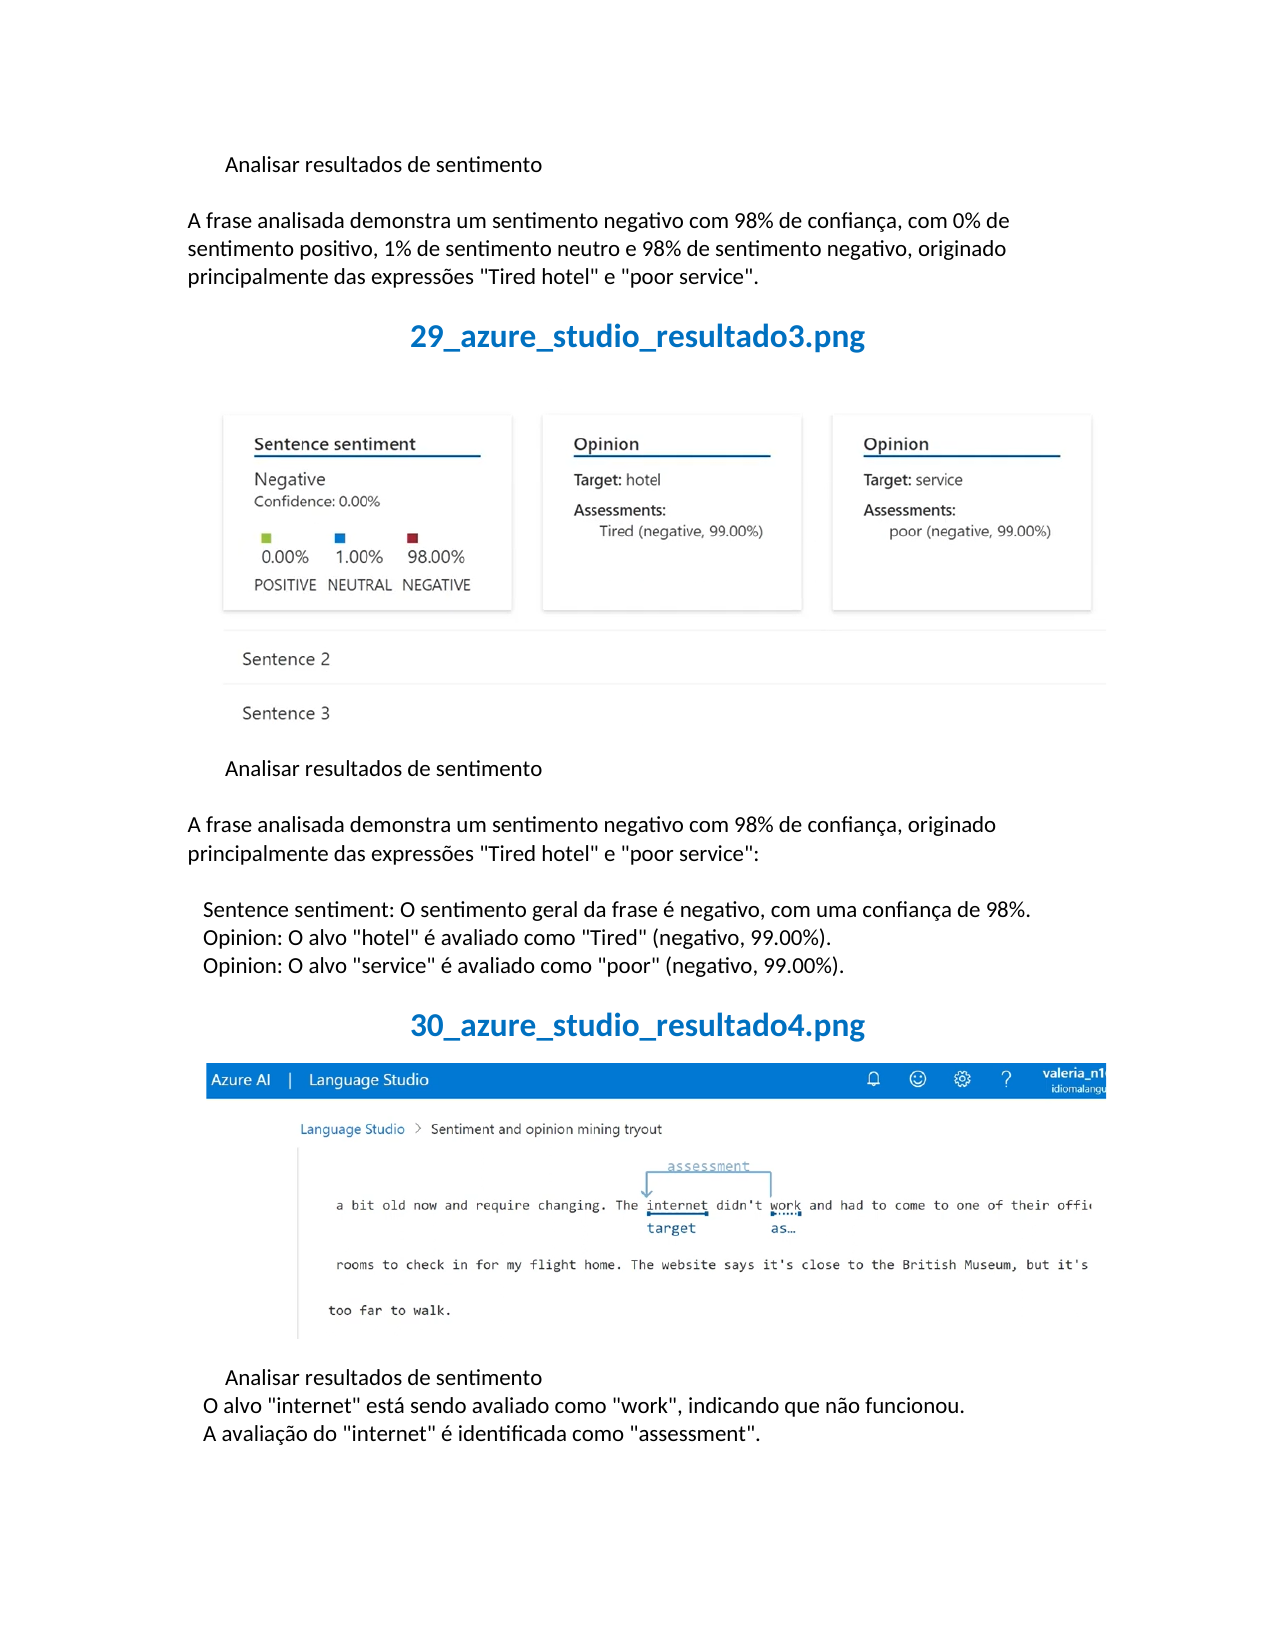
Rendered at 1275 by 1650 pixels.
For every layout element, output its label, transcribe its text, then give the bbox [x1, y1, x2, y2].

picture [206, 1063, 1107, 1339]
title 30_azure_studio_resultado4.png [187, 1004, 1087, 1044]
text Analisar resultados de sentimento O alvo "internet" está sendo avaliado como "work", indicando que não funcionou. A avaliação do "internet" é identificada como "assessment". [187, 1363, 1087, 1447]
title 29_azure_studio_resultado3.png [187, 315, 1087, 356]
picture [206, 374, 1107, 730]
text Analisar resultados de sentimento A frase analisada demonstra um sentimento negativo com 98% de confiança, com 0% de sentimento positivo, 1% de sentimento neutro e 98% de sentimento negativo, originado principalmente das expressões "Tired hotel" e "poor service". [187, 150, 1087, 290]
text Analisar resultados de sentimento A frase analisada demonstra um sentimento negativo com 98% de confiança, originado principalmente das expressões "Tired hotel" e "poor service": Sentence sentiment: O sentimento geral da frase é negativo, com uma confiança de 98%. Opinion: O alvo "hotel" é avaliado como "Tired" (negativo, 99.00%). Opinion: O alvo "service" é avaliado como "poor" (negativo, 99.00%). [187, 754, 1087, 979]
